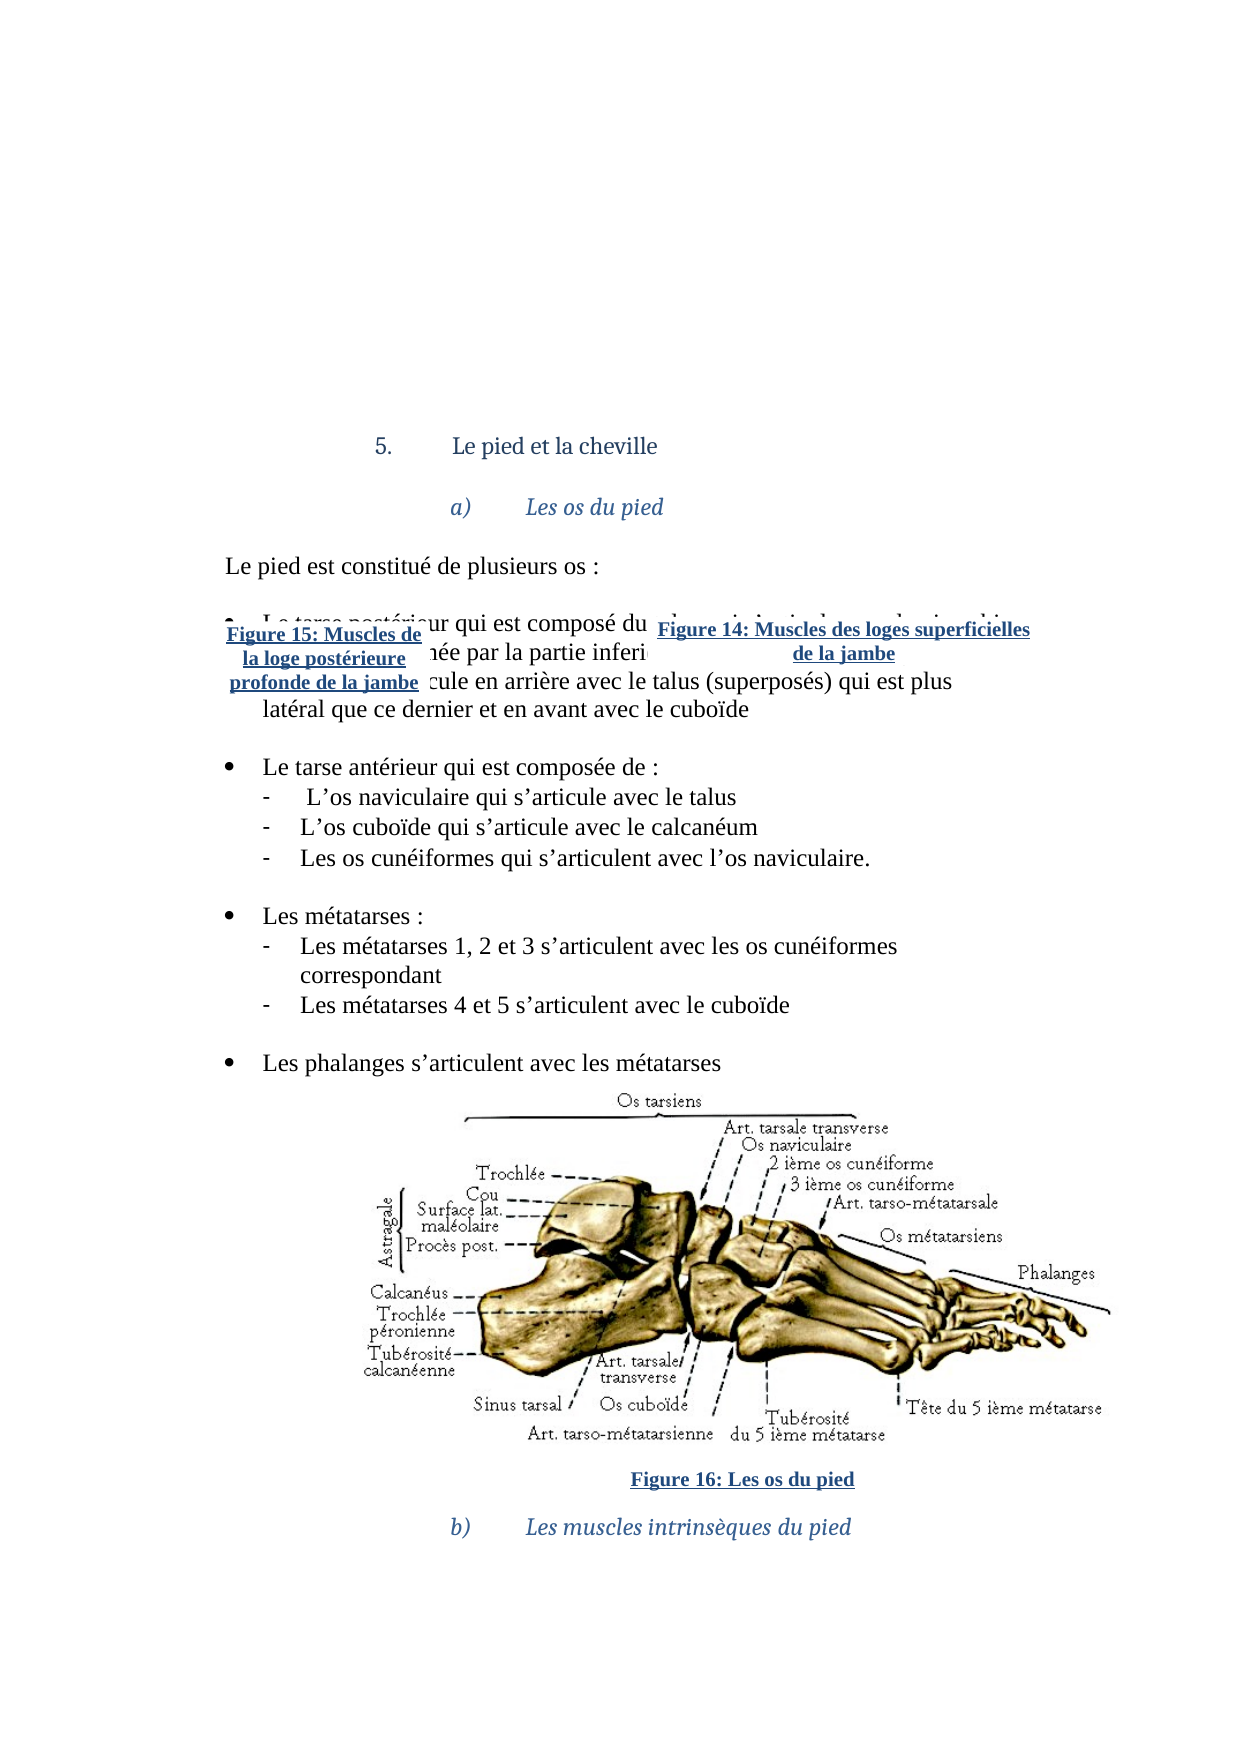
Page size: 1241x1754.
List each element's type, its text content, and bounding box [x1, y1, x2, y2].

subtitle Le pied et la cheville [375, 432, 1012, 460]
text Le pied est constitué de plusieurs os : [225, 551, 1012, 579]
list L’os naviculaire qui s’articule avec le talus [262, 781, 1012, 811]
picture [362, 1084, 1123, 1458]
list Les os cunéiformes qui s’articulent avec l’os naviculaire. [262, 842, 1012, 872]
list Les phalanges s’articulent avec les métatarses [225, 1048, 1012, 1077]
subtitle Les muscles intrinsèques du pied [450, 1512, 1012, 1541]
list Les métatarses : [225, 901, 1012, 930]
list L’os cuboïde qui s’articule avec le calcanéum [262, 811, 1012, 842]
list Les métatarses 1, 2 et 3 s’articulent avec les os cunéiformes correspondant [262, 930, 1012, 989]
list Les métatarses 4 et 5 s’articulent avec le cuboïde [262, 989, 1012, 1019]
subtitle Les os du pied [450, 493, 1012, 522]
list Le tarse antérieur qui est composée de : [225, 752, 1012, 781]
list Le tarse postérieur qui est composé du talus qui s’articule avec la pince bi-malléolaire (formée par la partie inferieur de la fibula et du tibia) et le calcanéum s’articule en arrière avec le talus (superposés) qui est plus latéral que ce dernier et en avant avec le cuboïde [225, 608, 1012, 723]
